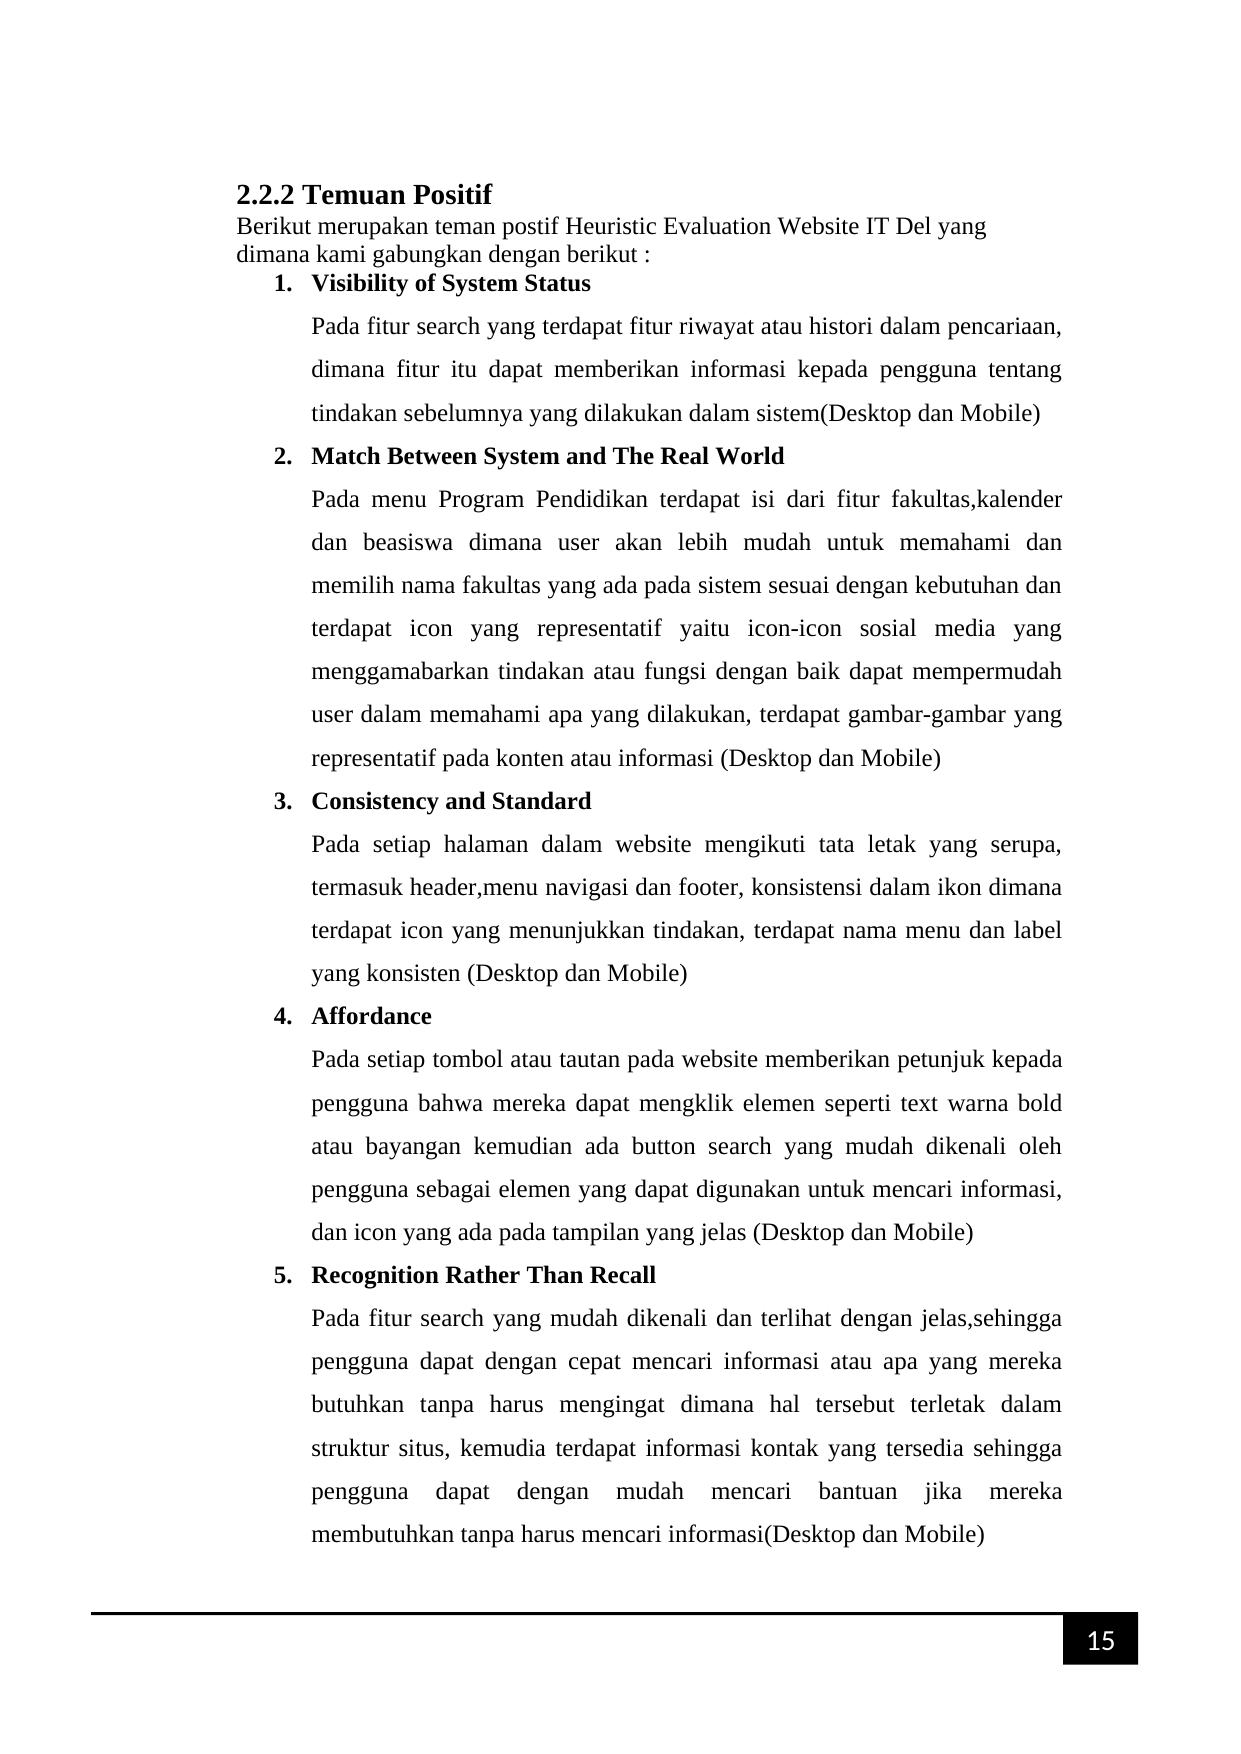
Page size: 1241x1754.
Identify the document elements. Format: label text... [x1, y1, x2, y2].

text Berikut merupakan teman postif Heuristic Evaluation Website IT Del yang dimana kami gabungkan dengan berikut : [236, 211, 1063, 268]
list Affordance [274, 1001, 1063, 1030]
list Visibility of System Status [274, 268, 1063, 297]
list Consistency and Standard [274, 786, 1063, 814]
subtitle 2.2.2 Temuan Positif [236, 177, 1063, 211]
list Pada fitur search yang mudah dikenali dan terlihat dengan jelas,sehingga pengguna dapat dengan cepat mencari informasi atau apa yang mereka butuhkan tanpa harus mengingat dimana hal tersebut terletak dalam struktur situs, kemudia terdapat informasi kontak yang tersedia sehingga pengguna dapat dengan mudah mencari bantuan jika mereka membutuhkan tanpa harus mencari informasi(Desktop dan Mobile) [311, 1303, 1063, 1548]
list Pada setiap tombol atau tautan pada website memberikan petunjuk kepada pengguna bahwa mereka dapat mengklik elemen seperti text warna bold atau bayangan kemudian ada button search yang mudah dikenali oleh pengguna sebagai elemen yang dapat digunakan untuk mencari informasi, dan icon yang ada pada tampilan yang jelas (Desktop dan Mobile) [311, 1044, 1063, 1246]
list Pada setiap halaman dalam website mengikuti tata letak yang serupa, termasuk header,menu navigasi dan footer, konsistensi dalam ikon dimana terdapat icon yang menunjukkan tindakan, terdapat nama menu dan label yang konsisten (Desktop dan Mobile) [311, 829, 1063, 987]
list Match Between System and The Real World [274, 441, 1063, 469]
list Pada menu Program Pendidikan terdapat isi dari fitur fakultas,kalender dan beasiswa dimana user akan lebih mudah untuk memahami dan memilih nama fakultas yang ada pada sistem sesuai dengan kebutuhan dan terdapat icon yang representatif yaitu icon-icon sosial media yang menggamabarkan tindakan atau fungsi dengan baik dapat mempermudah user dalam memahami apa yang dilakukan, terdapat gambar-gambar yang representatif pada konten atau informasi (Desktop dan Mobile) [311, 484, 1063, 771]
list Recognition Rather Than Recall [274, 1260, 1063, 1289]
list Pada fitur search yang terdapat fitur riwayat atau histori dalam pencariaan, dimana fitur itu dapat memberikan informasi kepada pengguna tentang tindakan sebelumnya yang dilakukan dalam sistem(Desktop dan Mobile) [311, 311, 1063, 426]
